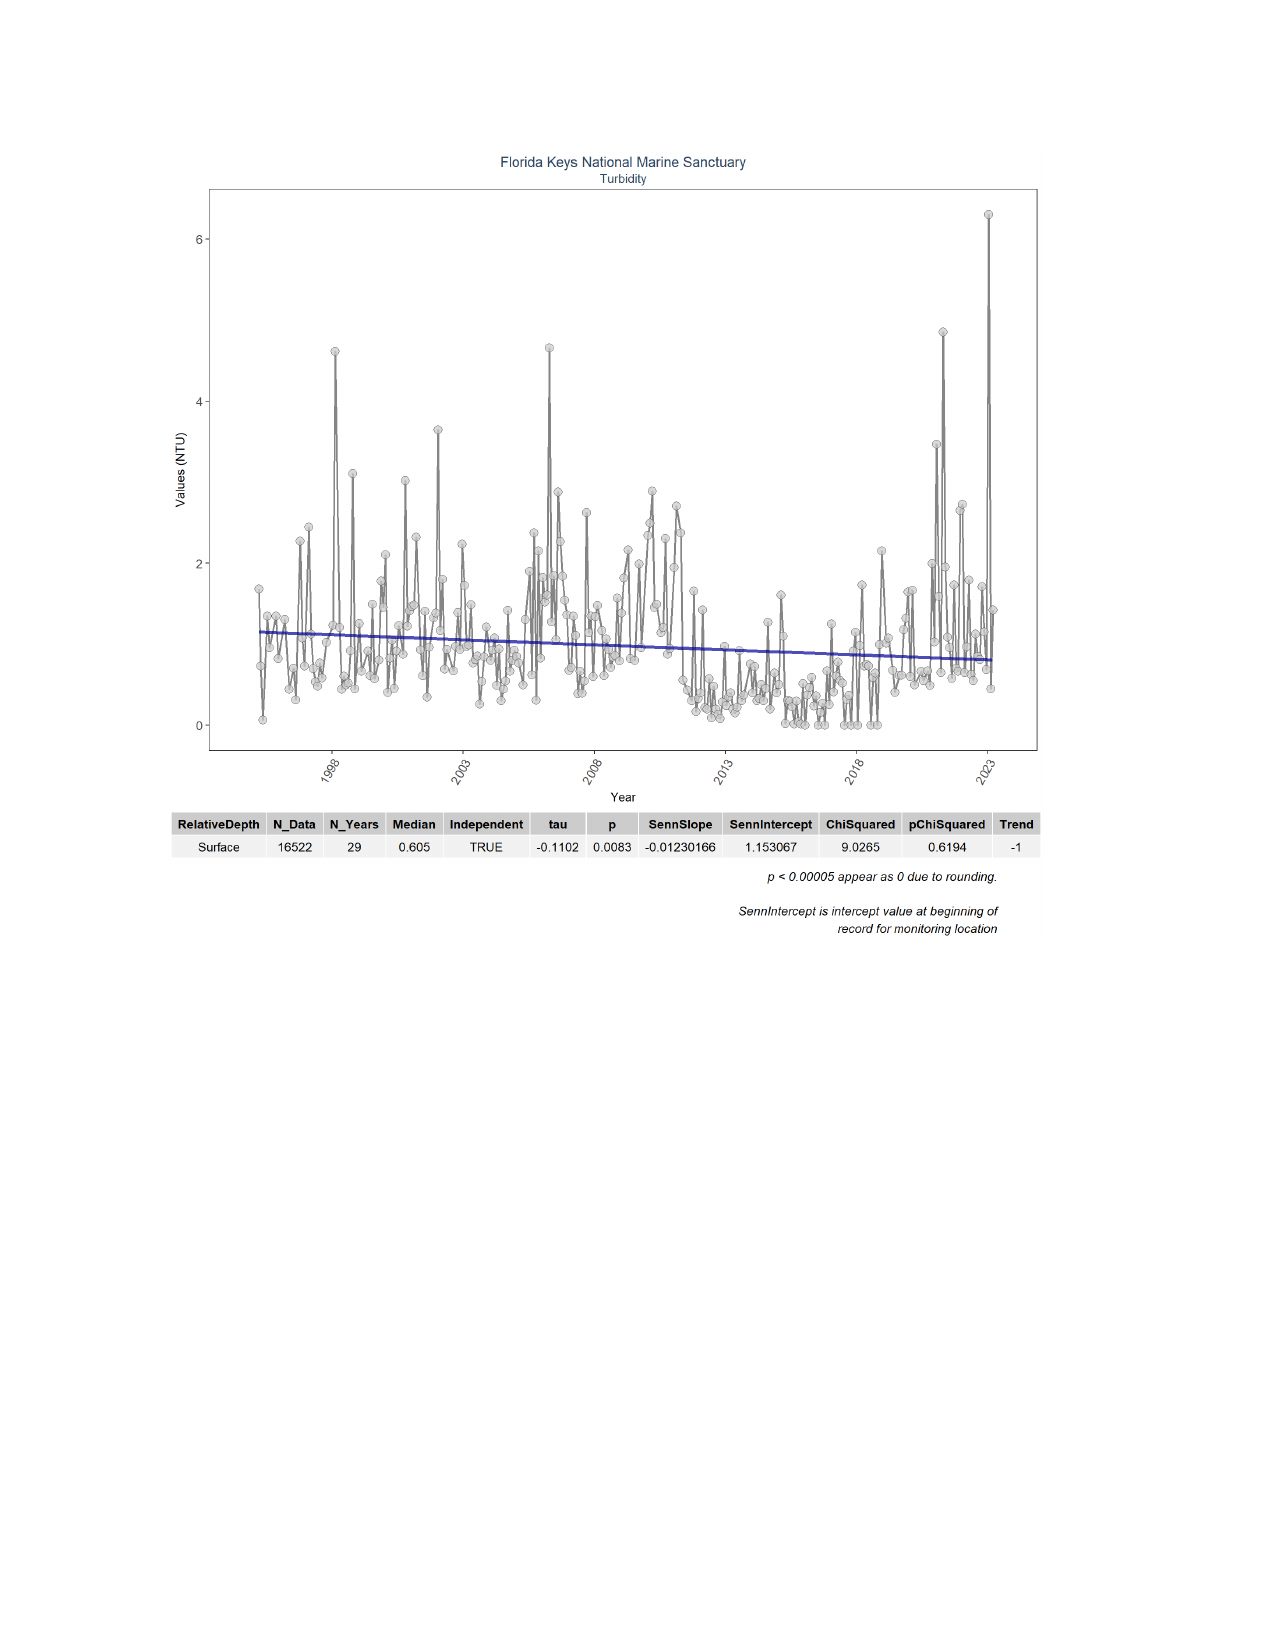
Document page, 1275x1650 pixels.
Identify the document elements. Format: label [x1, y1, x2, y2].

picture [168, 150, 1044, 938]
